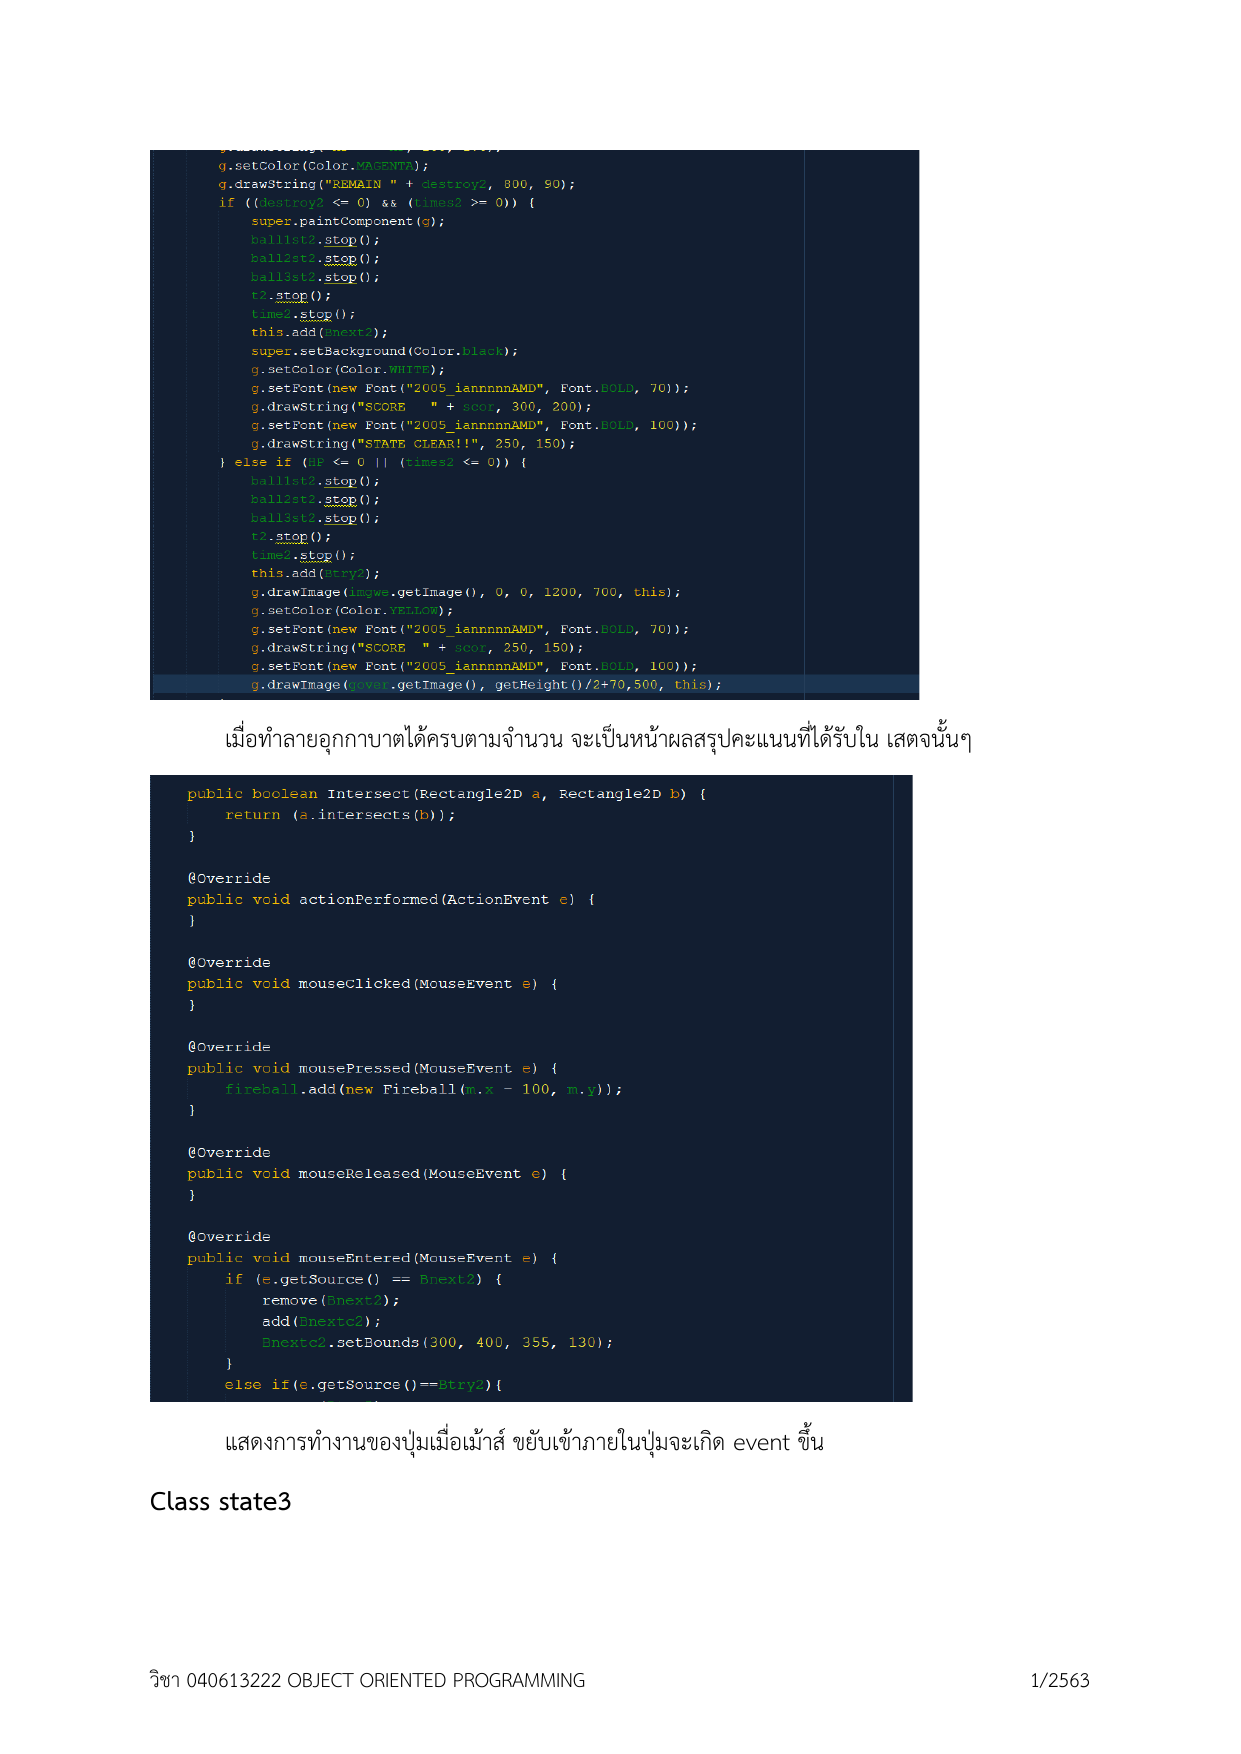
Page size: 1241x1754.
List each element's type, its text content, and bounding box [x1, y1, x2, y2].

text Class state3 [150, 1478, 1090, 1520]
text เมื่อทำลายอุกกาบาตได้ครบตามจำนวน จะเป็นหน้าผลสรุปคะแนนที่ได้รับใน เสตจนั้นๆ [150, 718, 1090, 756]
picture [150, 150, 920, 700]
picture [150, 775, 913, 1402]
text แสดงการทำงานของปุ่มเมื่อเม้าส์ ขยับเข้าภายในปุ่มจะเกิด event ขึ้น [150, 1421, 1090, 1458]
